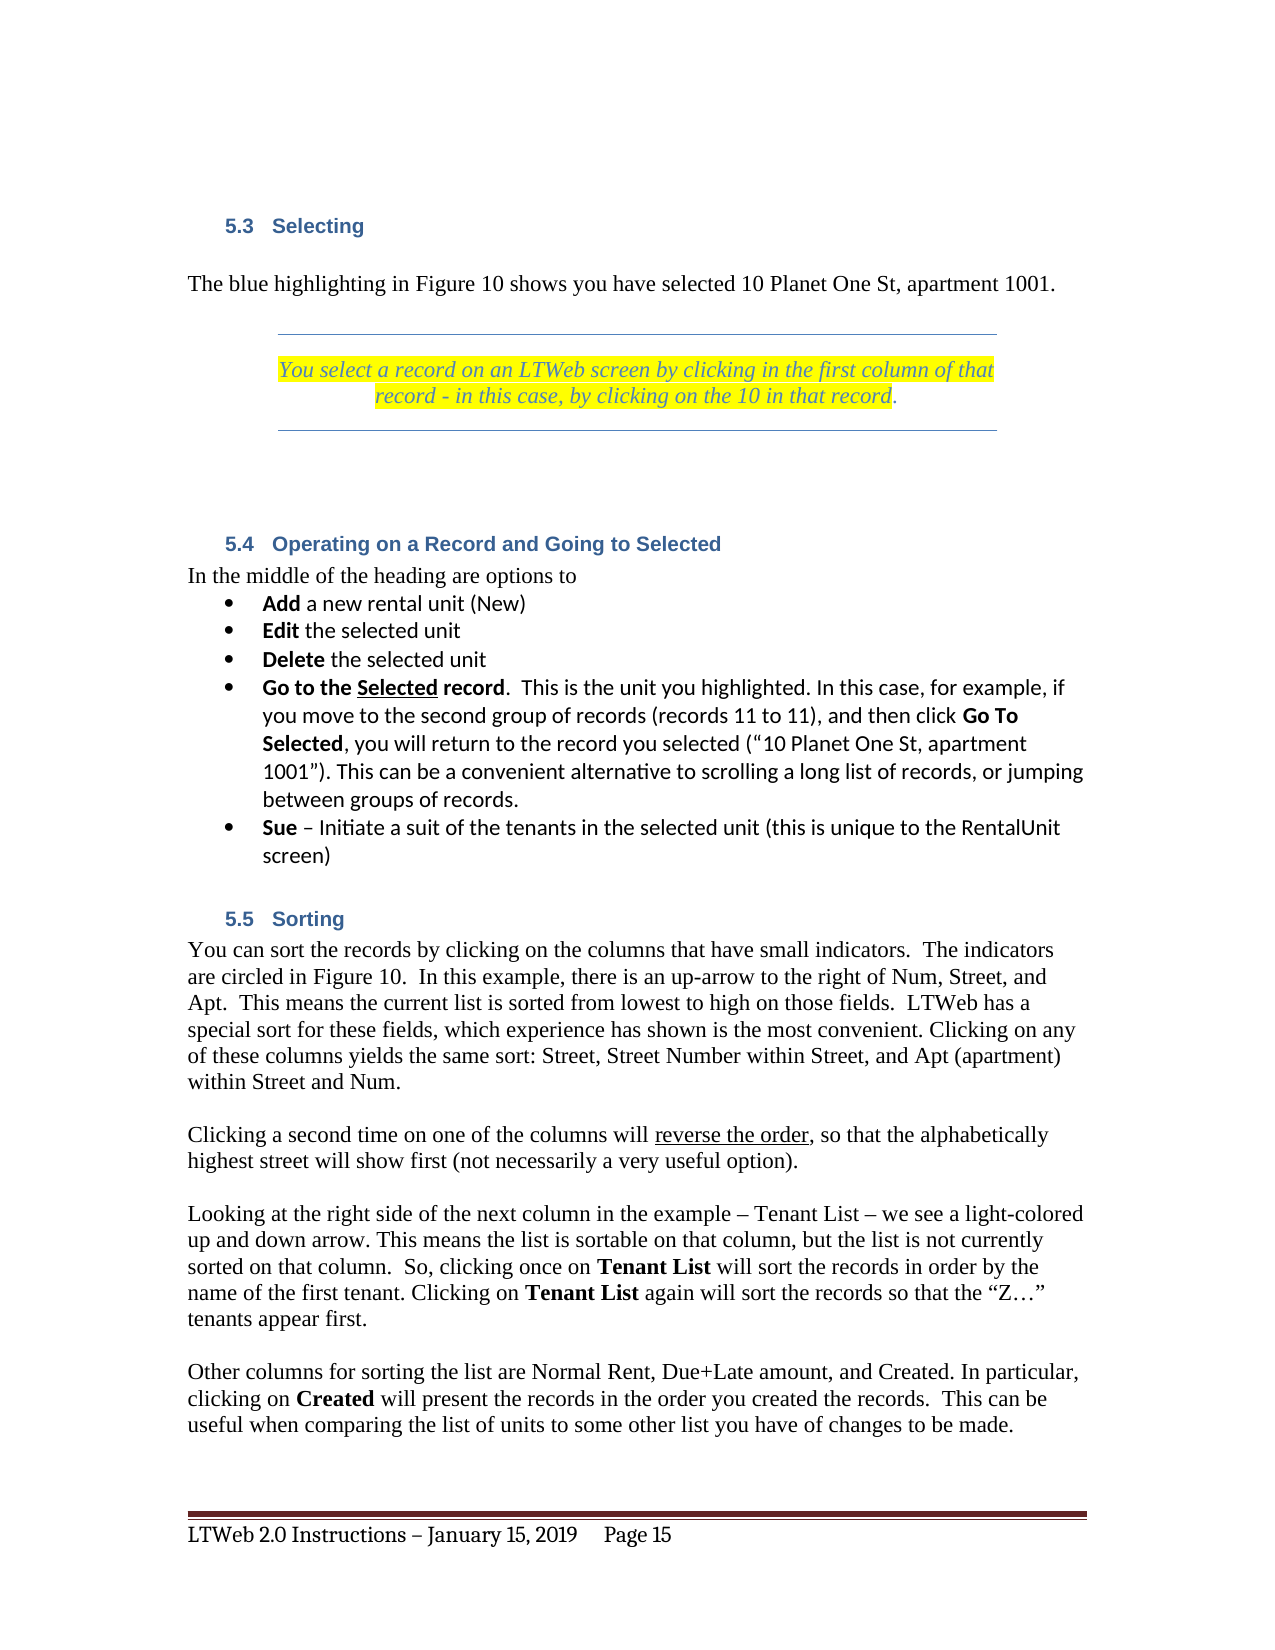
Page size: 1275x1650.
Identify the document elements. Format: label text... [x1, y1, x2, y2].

text The blue highlighting in Figure 10 shows you have selected 10 Planet One St, apartment 1001. [187, 270, 1087, 297]
text In the middle of the heading are options to [187, 562, 1087, 589]
list Add a new rental unit (New) [225, 589, 1087, 617]
list Delete the selected unit [225, 645, 1087, 673]
list Go to the Selected record. This is the unit you highlighted. In this case, for example, if you move to the second group of records (records 11 to 11), and then click Go To Selected, you will return to the record you selected (“10 Planet One St, apartment 1001”). This can be a convenient alternative to scrolling a long list of records, or jumping between groups of records. [225, 673, 1087, 813]
text You select a record on an LTWeb screen by clicking in the first column of that record - in this case, by clicking on the 10 in that record. [277, 335, 997, 431]
subtitle Operating on a Record and Going to Selected [225, 532, 1087, 556]
subtitle Sorting [225, 906, 1087, 930]
text Other columns for sorting the list are Normal Rent, Due+Late amount, and Created. In particular, clicking on Created will present the records in the order you created the records. This can be useful when comparing the list of units to some other list you have of changes to be made. [187, 1358, 1087, 1437]
text Clicking a second time on one of the columns will reverse the order, so that the alphabetically highest street will show first (not necessarily a very useful option). [187, 1121, 1087, 1174]
text Looking at the right side of the next column in the example – Tenant List – we see a light-colored up and down arrow. This means the list is sortable on that column, but the list is not currently sorted on that column. So, clicking once on Tenant List will sort the records in order by the name of the first tenant. Clicking on Tenant List again will sort the records so that the “Z…” tenants appear first. [187, 1200, 1087, 1332]
text You can sort the records by clicking on the columns that have small indicators. The indicators are circled in Figure 10. In this example, there is an up-arrow to the right of Num, Street, and Apt. This means the current list is sorted from lowest to high on those fields. LTWeb has a special sort for these fields, which experience has shown is the most convenient. Clicking on any of these columns yields the same sort: Street, Street Number within Street, and Apt (apartment) within Street and Num. [187, 937, 1087, 1095]
list Sue – Initiate a suit of the tenants in the selected unit (this is unique to the RentalUnit screen) [225, 813, 1087, 869]
list Edit the selected unit [225, 617, 1087, 645]
subtitle Selecting [225, 214, 1087, 238]
